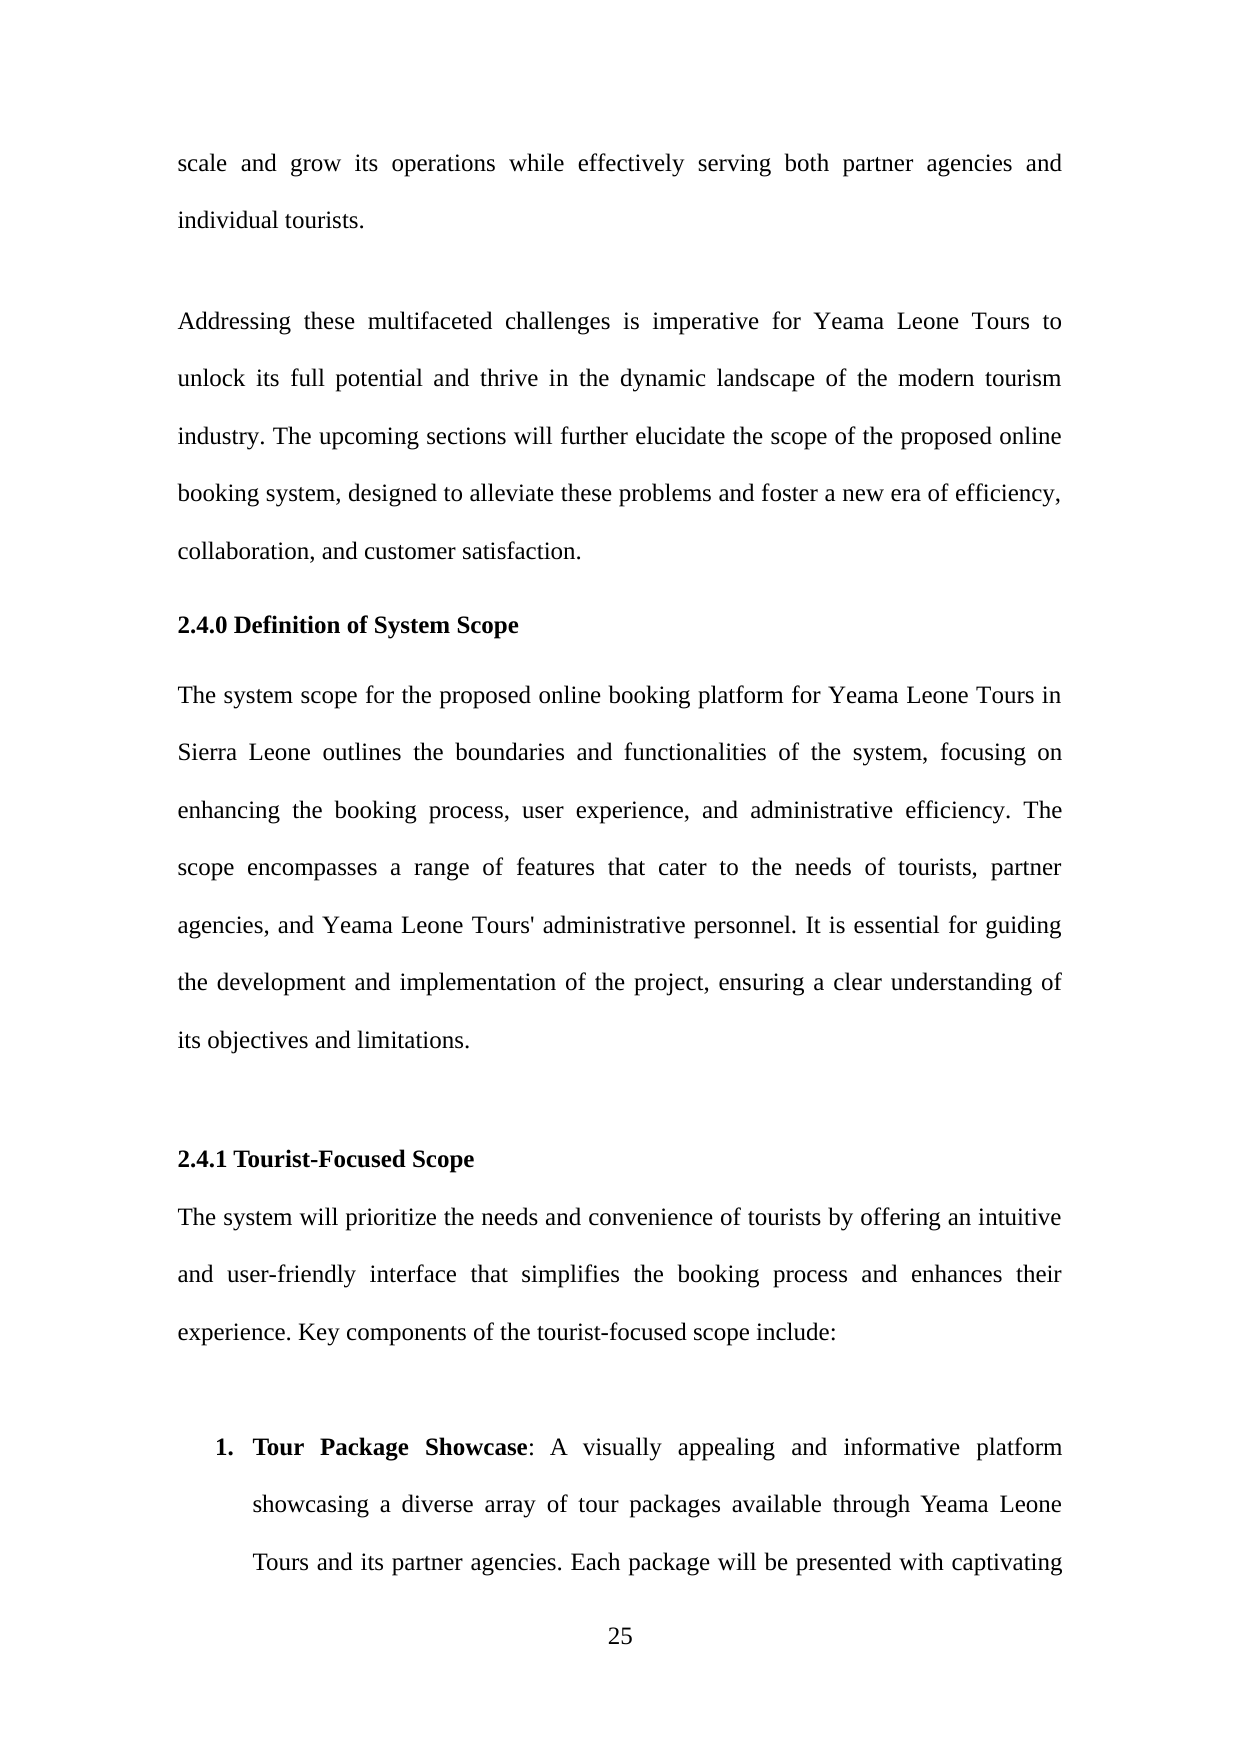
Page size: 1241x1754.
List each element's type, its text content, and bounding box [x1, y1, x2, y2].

subtitle 2.4.0 Definition of System Scope [177, 610, 1063, 639]
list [215, 1432, 1063, 1575]
text Addressing these multifaceted challenges is imperative for Yeama Leone Tours to unlock its full potential and thrive in the dynamic landscape of the modern tourism industry. The upcoming sections will further elucidate the scope of the proposed online booking system, designed to alleviate these problems and foster a new era of efficiency, collaboration, and customer satisfaction. [177, 306, 1063, 564]
text The system will prioritize the needs and convenience of tourists by offering an intuitive and user-friendly interface that simplifies the booking process and enhances their experience. Key components of the tourist-focused scope include: [177, 1202, 1063, 1345]
subtitle 2.4.1 Tourist-Focused Scope [177, 1144, 1063, 1173]
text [177, 148, 1063, 234]
text The system scope for the proposed online booking platform for Yeama Leone Tours in Sierra Leone outlines the boundaries and functionalities of the system, focusing on enhancing the booking process, user experience, and administrative efficiency. The scope encompasses a range of features that cater to the needs of tourists, partner agencies, and Yeama Leone Tours' administrative personnel. It is essential for guiding the development and implementation of the project, ensuring a clear understanding of its objectives and limitations. [177, 680, 1063, 1054]
